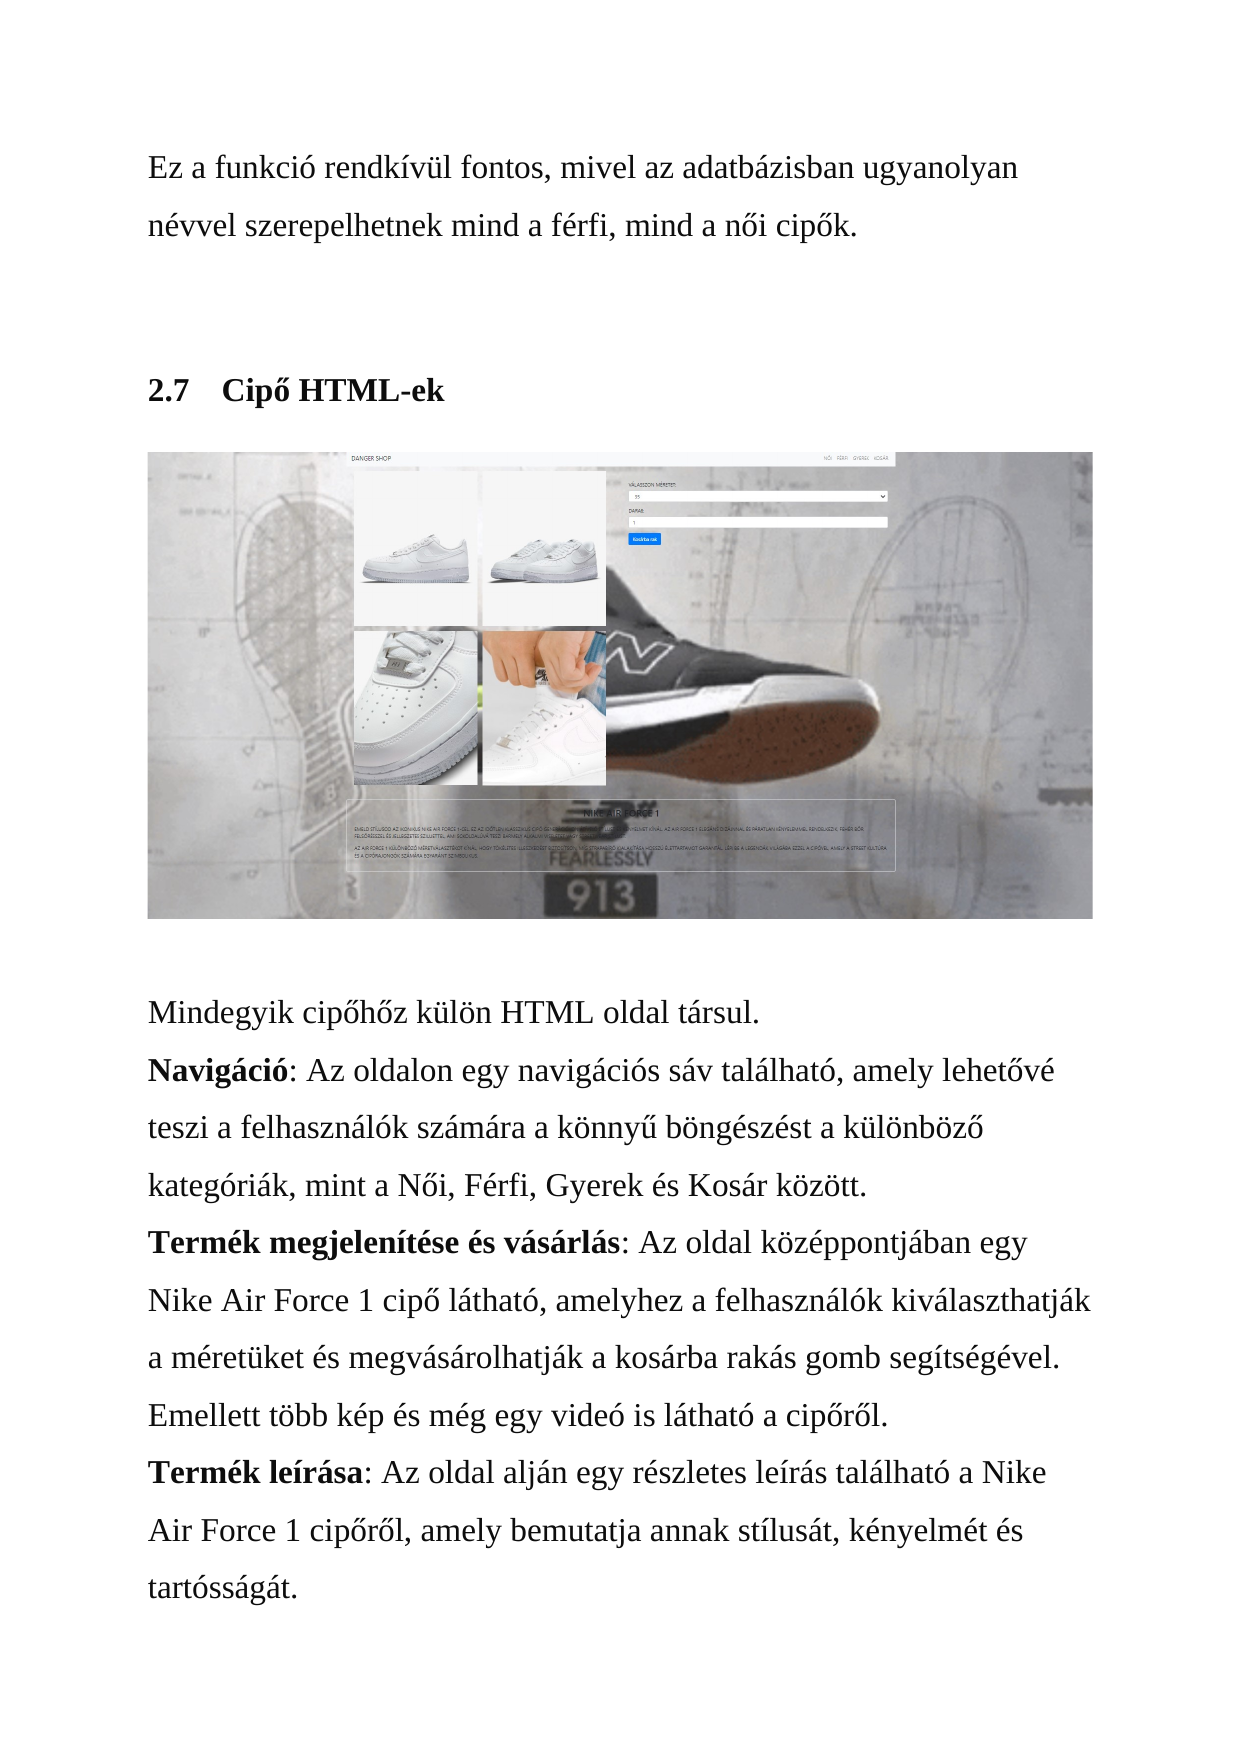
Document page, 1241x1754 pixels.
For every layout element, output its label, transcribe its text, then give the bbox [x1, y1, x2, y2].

list Ez a funkció rendkívül fontos, mivel az adatbázisban ugyanolyan névvel szerepelhetnek mind a férfi, mind a női cipők. [148, 148, 1093, 243]
text Cipő HTML-ek [148, 370, 1093, 408]
list Navigáció: Az oldalon egy navigációs sáv található, amely lehetővé teszi a felhasználók számára a könnyű böngészést a különböző kategóriák, mint a Női, Férfi, Gyerek és Kosár között. [148, 1050, 1093, 1203]
list Termék megjelenítése és vásárlás: Az oldal középpontjában egy Nike Air Force 1 cipő látható, amelyhez a felhasználók kiválaszthatják a méretüket és megvásárolhatják a kosárba rakás gomb segítségével. Emellett több kép és még egy videó is látható a cipőről. [148, 1223, 1093, 1433]
picture [147, 452, 1093, 919]
list Mindegyik cipőhőz külön HTML oldal társul. [148, 993, 1093, 1031]
list Termék leírása: Az oldal alján egy részletes leírás található a Nike Air Force 1 cipőről, amely bemutatja annak stílusát, kényelmét és tartósságát. [148, 1453, 1093, 1606]
